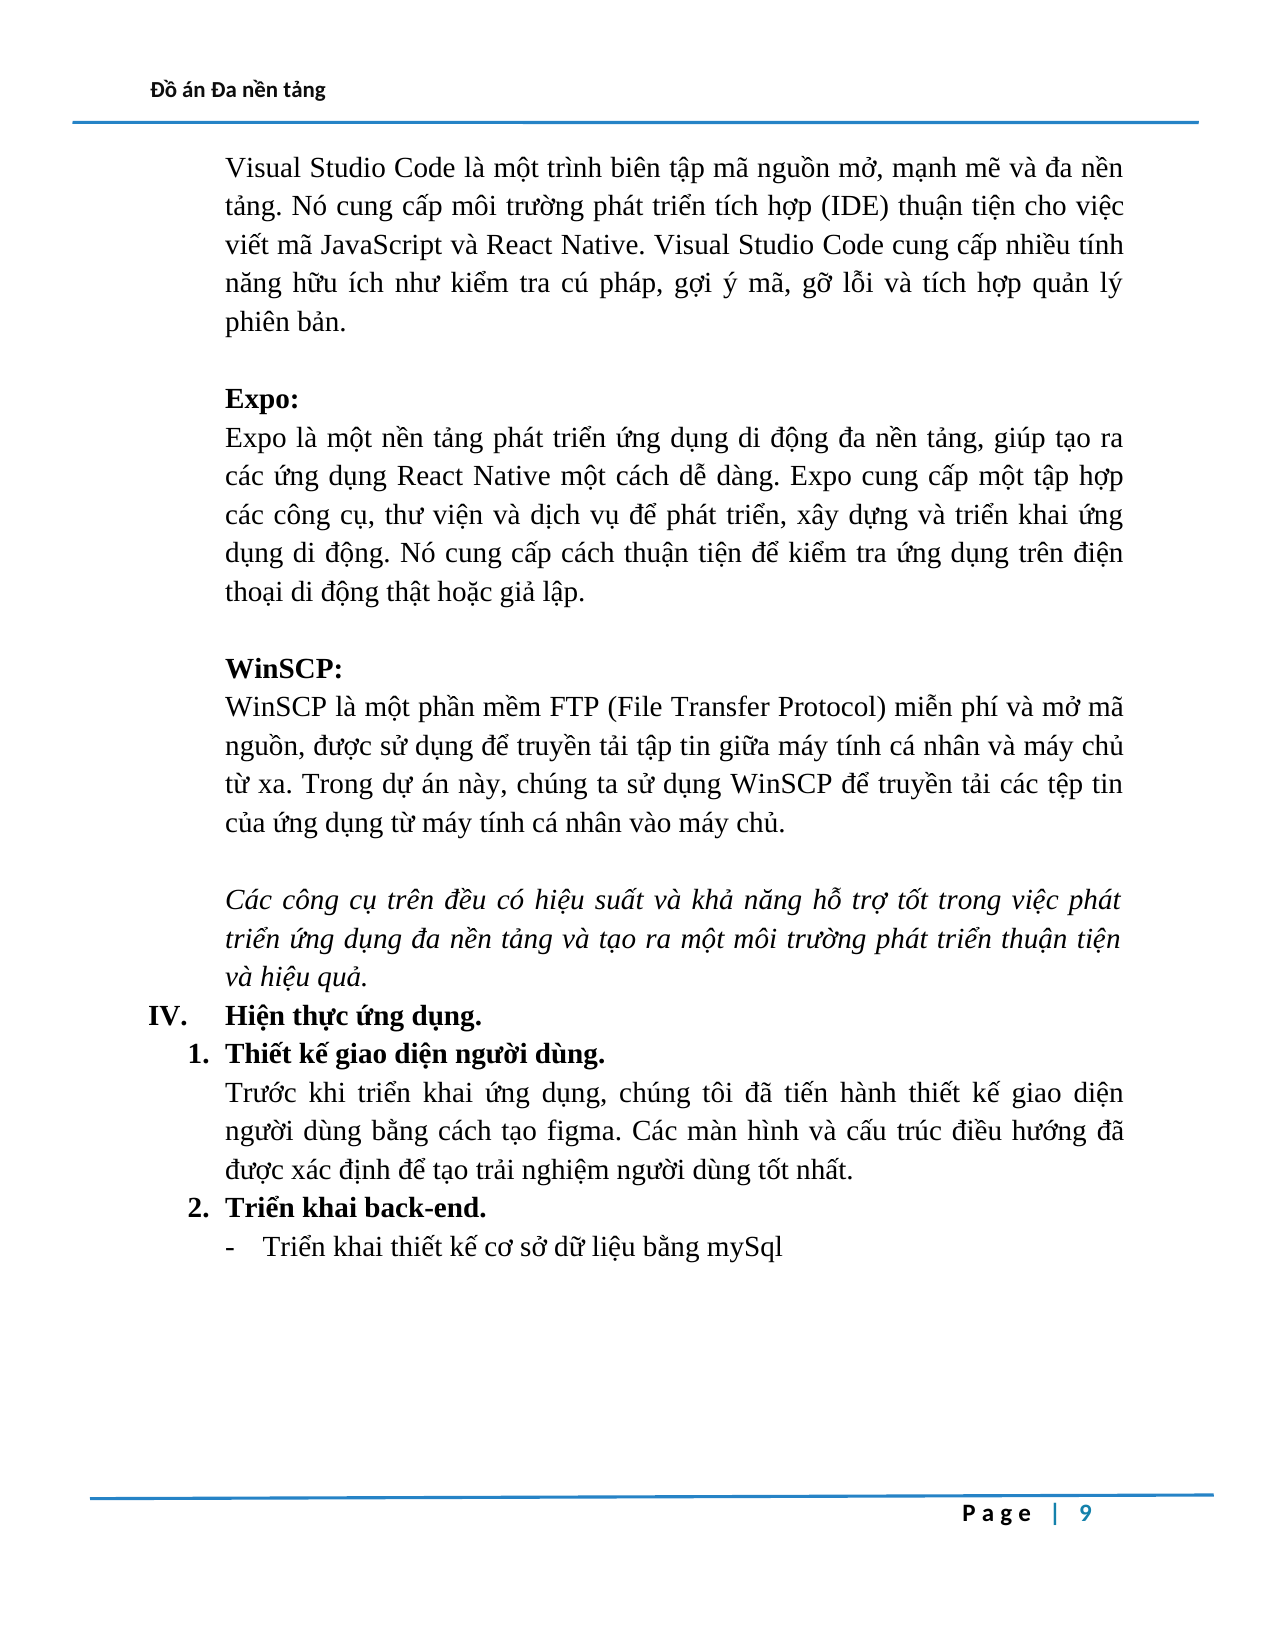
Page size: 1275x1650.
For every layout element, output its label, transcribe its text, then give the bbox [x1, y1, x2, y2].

list WinSCP là một phần mềm FTP (File Transfer Protocol) miễn phí và mở mã nguồn, được sử dụng để truyền tải tập tin giữa máy tính cá nhân và máy chủ từ xa. Trong dự án này, chúng ta sử dụng WinSCP để truyền tải các tệp tin của ứng dụng từ máy tính cá nhân vào máy chủ. [225, 689, 1125, 839]
list Triển khai back-end. [187, 1191, 1125, 1224]
list Triển khai thiết kế cơ sở dữ liệu bằng mySql [225, 1229, 1125, 1263]
list Expo: [225, 381, 1125, 415]
list Visual Studio Code là một trình biên tập mã nguồn mở, mạnh mẽ và đa nền tảng. Nó cung cấp môi trường phát triển tích hợp (IDE) thuận tiện cho việc viết mã JavaScript và React Native. Visual Studio Code cung cấp nhiều tính năng hữu ích như kiểm tra cú pháp, gợi ý mã, gỡ lỗi và tích hợp quản lý phiên bản. [225, 150, 1125, 338]
list Trước khi triển khai ứng dụng, chúng tôi đã tiến hành thiết kế giao diện người dùng bằng cách tạo figma. Các màn hình và cấu trúc điều hướng đã được xác định để tạo trải nghiệm người dùng tốt nhất. [225, 1075, 1125, 1186]
list Expo là một nền tảng phát triển ứng dụng di động đa nền tảng, giúp tạo ra các ứng dụng React Native một cách dễ dàng. Expo cung cấp một tập hợp các công cụ, thư viện và dịch vụ để phát triển, xây dựng và triển khai ứng dụng di động. Nó cung cấp cách thuận tiện để kiểm tra ứng dụng trên điện thoại di động thật hoặc giả lập. [225, 420, 1125, 607]
list Thiết kế giao diện người dùng. [187, 1036, 1125, 1070]
list WinSCP: [225, 651, 1125, 684]
list Hiện thực ứng dụng. [187, 998, 1125, 1031]
list Các công cụ trên đều có hiệu suất và khả năng hỗ trợ tốt trong việc phát triển ứng dụng đa nền tảng và tạo ra một môi trường phát triển thuận tiện và hiệu quả. [225, 882, 1125, 993]
